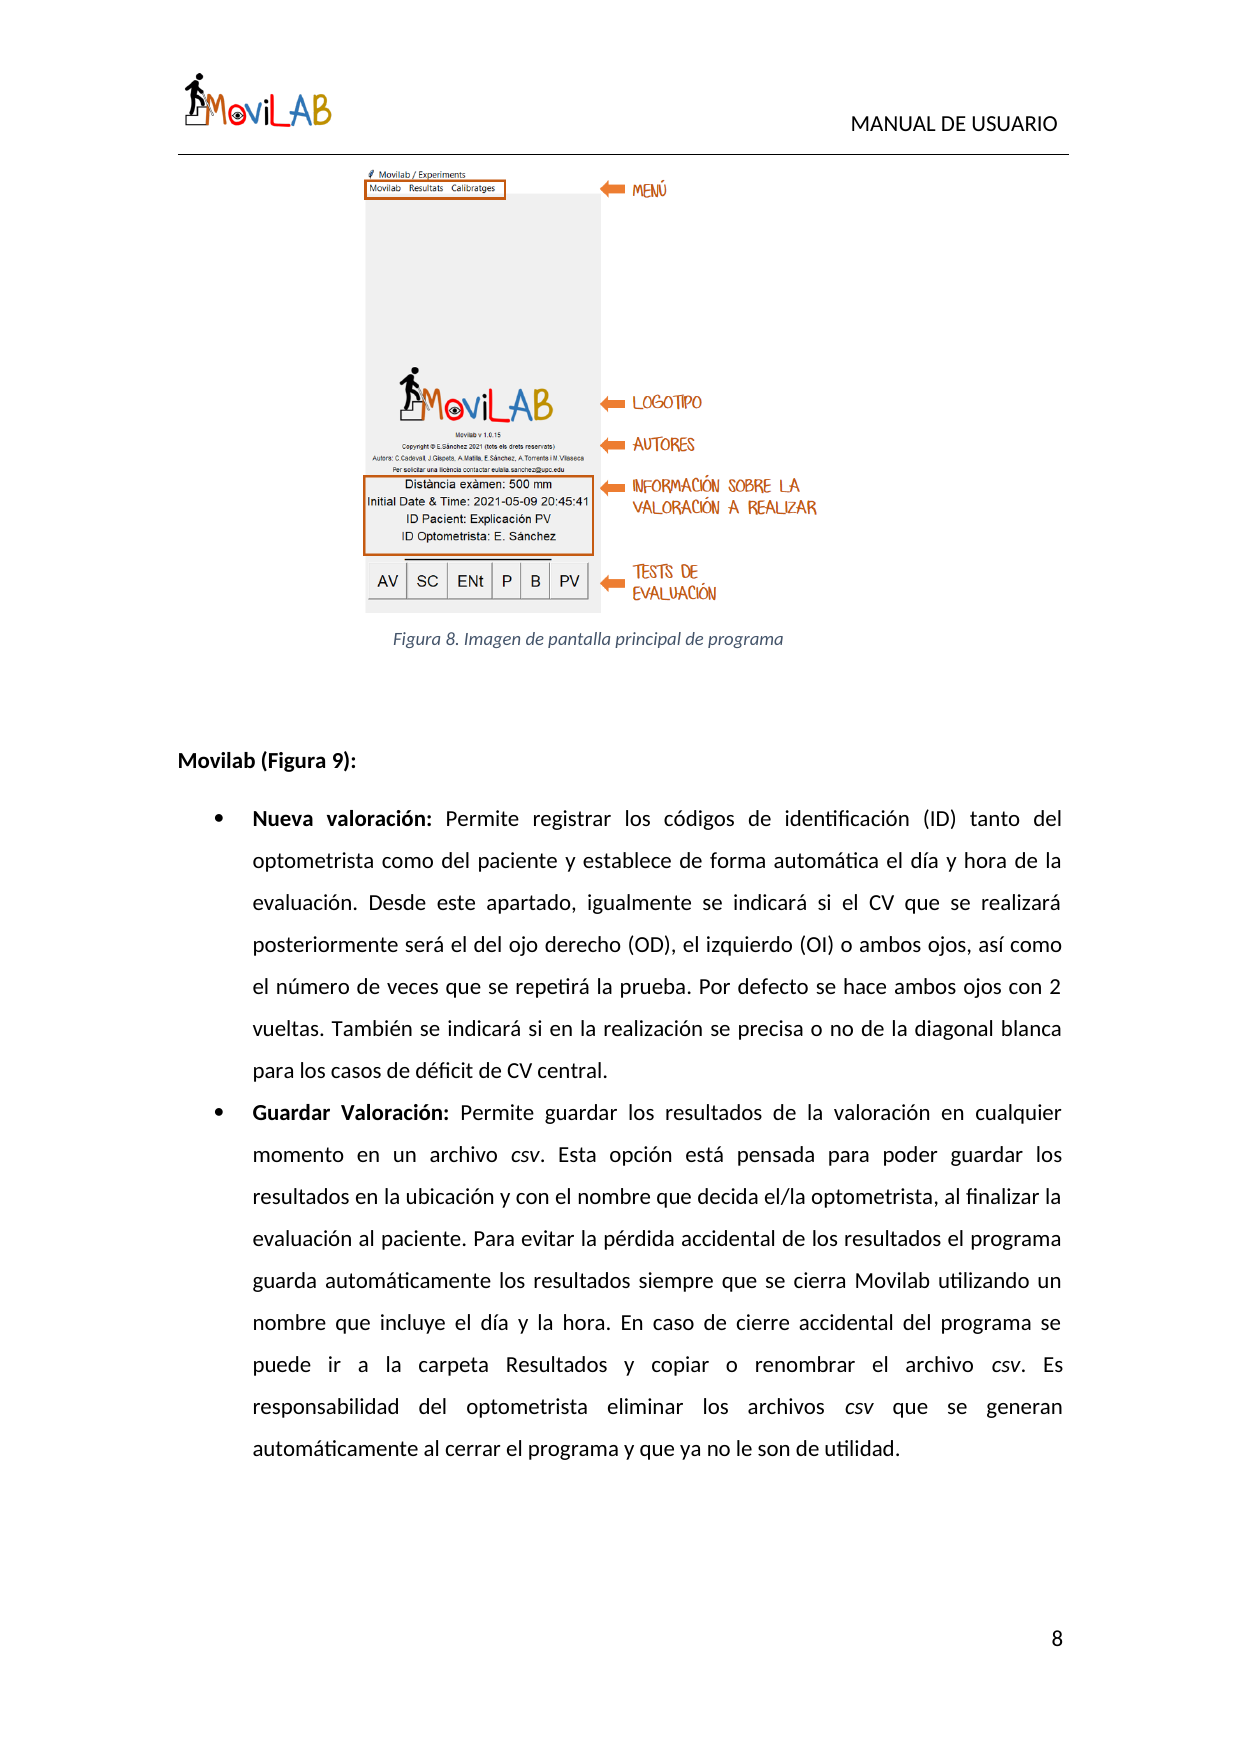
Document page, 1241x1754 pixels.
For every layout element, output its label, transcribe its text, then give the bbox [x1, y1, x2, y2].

table_header Figura 8. Imagen de pantalla principal de programa [177, 166, 1002, 687]
picture [353, 165, 826, 613]
picture [177, 73, 343, 132]
list Nueva valoración: Permite registrar los códigos de identificación (ID) tanto del optometrista como del paciente y establece de forma automática el día y hora de la evaluación. Desde este apartado, igualmente se indicará si el CV que se realizará posteriormente será el del ojo derecho (OD), el izquierdo (OI) o ambos ojos, así como el número de veces que se repetirá la prueba. Por defecto se hace ambos ojos con 2 vueltas. También se indicará si en la realización se precisa o no de la diagonal blanca para los casos de déficit de CV central. [215, 804, 1063, 1084]
text Movilab (Figura 9): [177, 746, 1063, 774]
list Guardar Valoración: Permite guardar los resultados de la valoración en cualquier momento en un archivo csv. Esta opción está pensada para poder guardar los resultados en la ubicación y con el nombre que decida el/la optometrista, al finalizar la evaluación al paciente. Para evitar la pérdida accidental de los resultados el programa guarda automáticamente los resultados siempre que se cierra Movilab utilizando un nombre que incluye el día y la hora. En caso de cierre accidental del programa se puede ir a la carpeta Resultados y copiar o renombrar el archivo csv. Es responsabilidad del optometrista eliminar los archivos csv que se generan automáticamente al cerrar el programa y que ya no le son de utilidad. [215, 1098, 1063, 1462]
